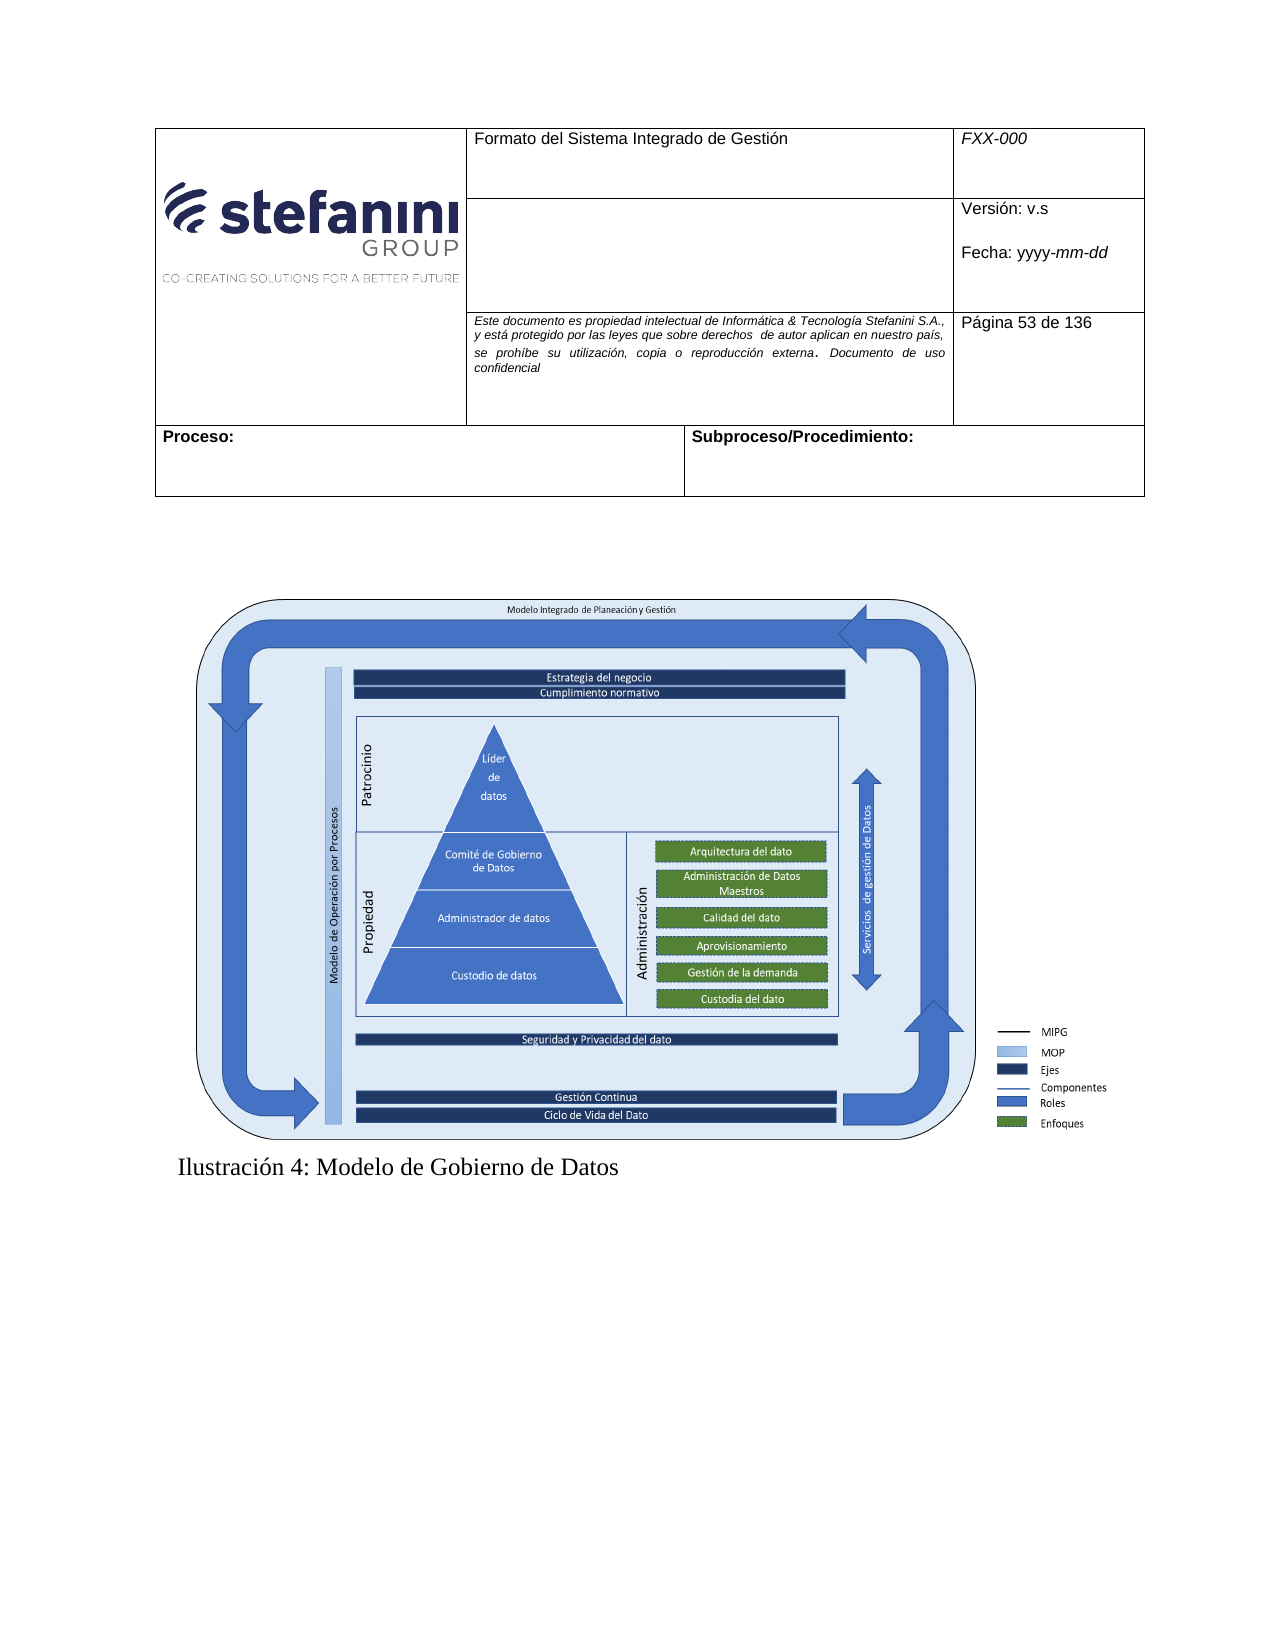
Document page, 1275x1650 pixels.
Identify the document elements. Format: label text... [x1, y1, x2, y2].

picture [162, 182, 460, 286]
picture [196, 599, 1115, 1140]
text Ilustración 4: Modelo de Gobierno de Datos [177, 1152, 1098, 1180]
